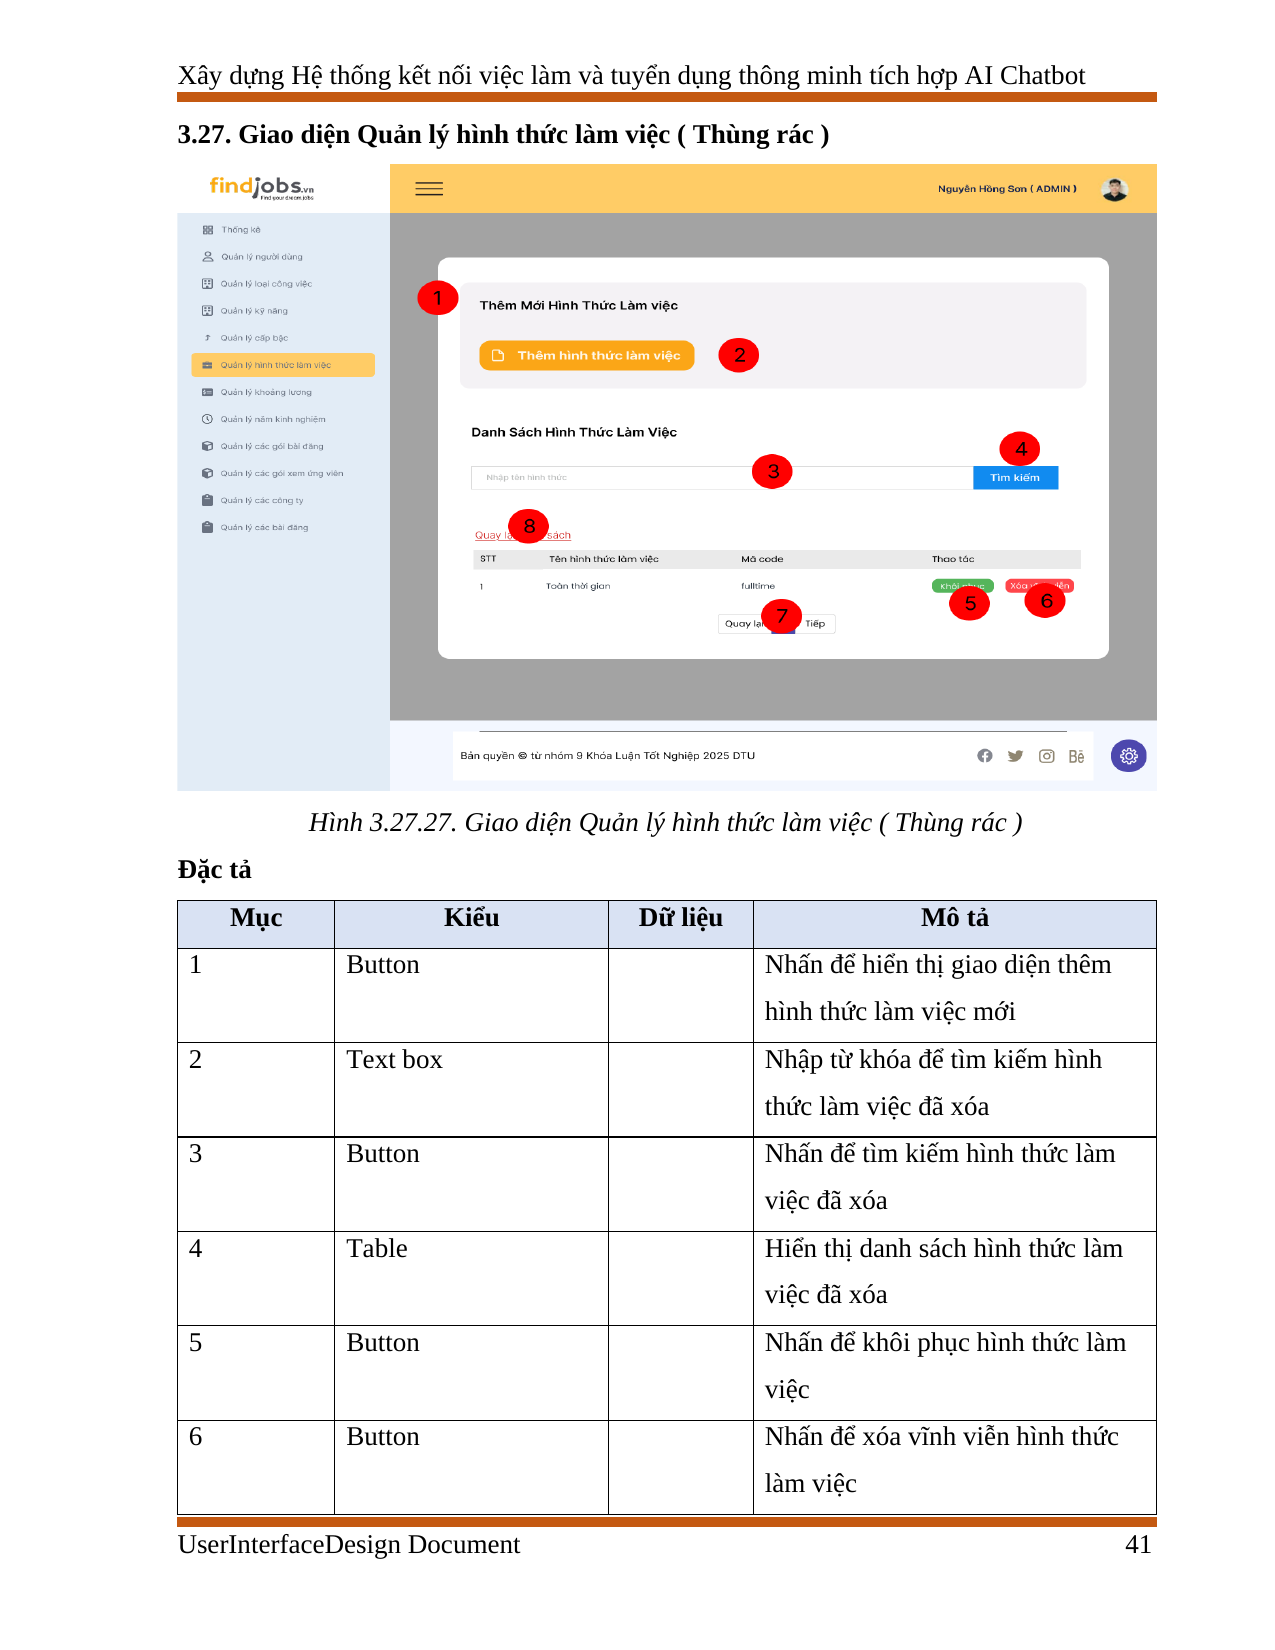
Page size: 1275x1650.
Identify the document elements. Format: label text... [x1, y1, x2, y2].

table_cell 3 [178, 1138, 334, 1231]
subtitle 3.27. Giao diện Quản lý hình thức làm việc ( Thùng rác ) [177, 118, 1157, 149]
table_cell Nhập từ khóa để tìm kiếm hình thức làm việc đã xóa [754, 1043, 1156, 1136]
picture [177, 164, 1157, 791]
table_cell Button [335, 949, 608, 1042]
table_cell Nhấn để khôi phục hình thức làm việc [754, 1326, 1156, 1419]
table_cell Nhấn để tìm kiếm hình thức làm việc đã xóa [754, 1138, 1156, 1231]
table_header Mục [178, 901, 334, 948]
table_cell 5 [178, 1326, 334, 1419]
text Đặc tả [177, 853, 1157, 884]
table_cell [609, 1043, 753, 1136]
table_cell Hiển thị danh sách hình thức làm việc đã xóa [754, 1232, 1156, 1325]
table_cell Nhấn để hiển thị giao diện thêm hình thức làm việc mới [754, 949, 1156, 1042]
table_header Mô tả [754, 901, 1156, 948]
table_cell Nhấn để xóa vĩnh viễn hình thức làm việc [754, 1421, 1156, 1514]
table_cell Button [335, 1421, 608, 1514]
table_cell [609, 1138, 753, 1231]
table_cell 1 [178, 949, 334, 1042]
table_cell Button [335, 1326, 608, 1419]
table_cell [609, 1232, 753, 1325]
table_cell 4 [178, 1232, 334, 1325]
table_cell [609, 1326, 753, 1419]
table_header Dữ liệu [609, 901, 753, 948]
text Hình 3.27.27. Giao diện Quản lý hình thức làm việc ( Thùng rác ) [177, 807, 1157, 838]
table_cell 6 [178, 1421, 334, 1514]
table_cell Button [335, 1138, 608, 1231]
table_cell Text box [335, 1043, 608, 1136]
table_cell 2 [178, 1043, 334, 1136]
table_header Kiểu [335, 901, 608, 948]
table_cell Table [335, 1232, 608, 1325]
table_cell [609, 1421, 753, 1514]
table_cell [609, 949, 753, 1042]
